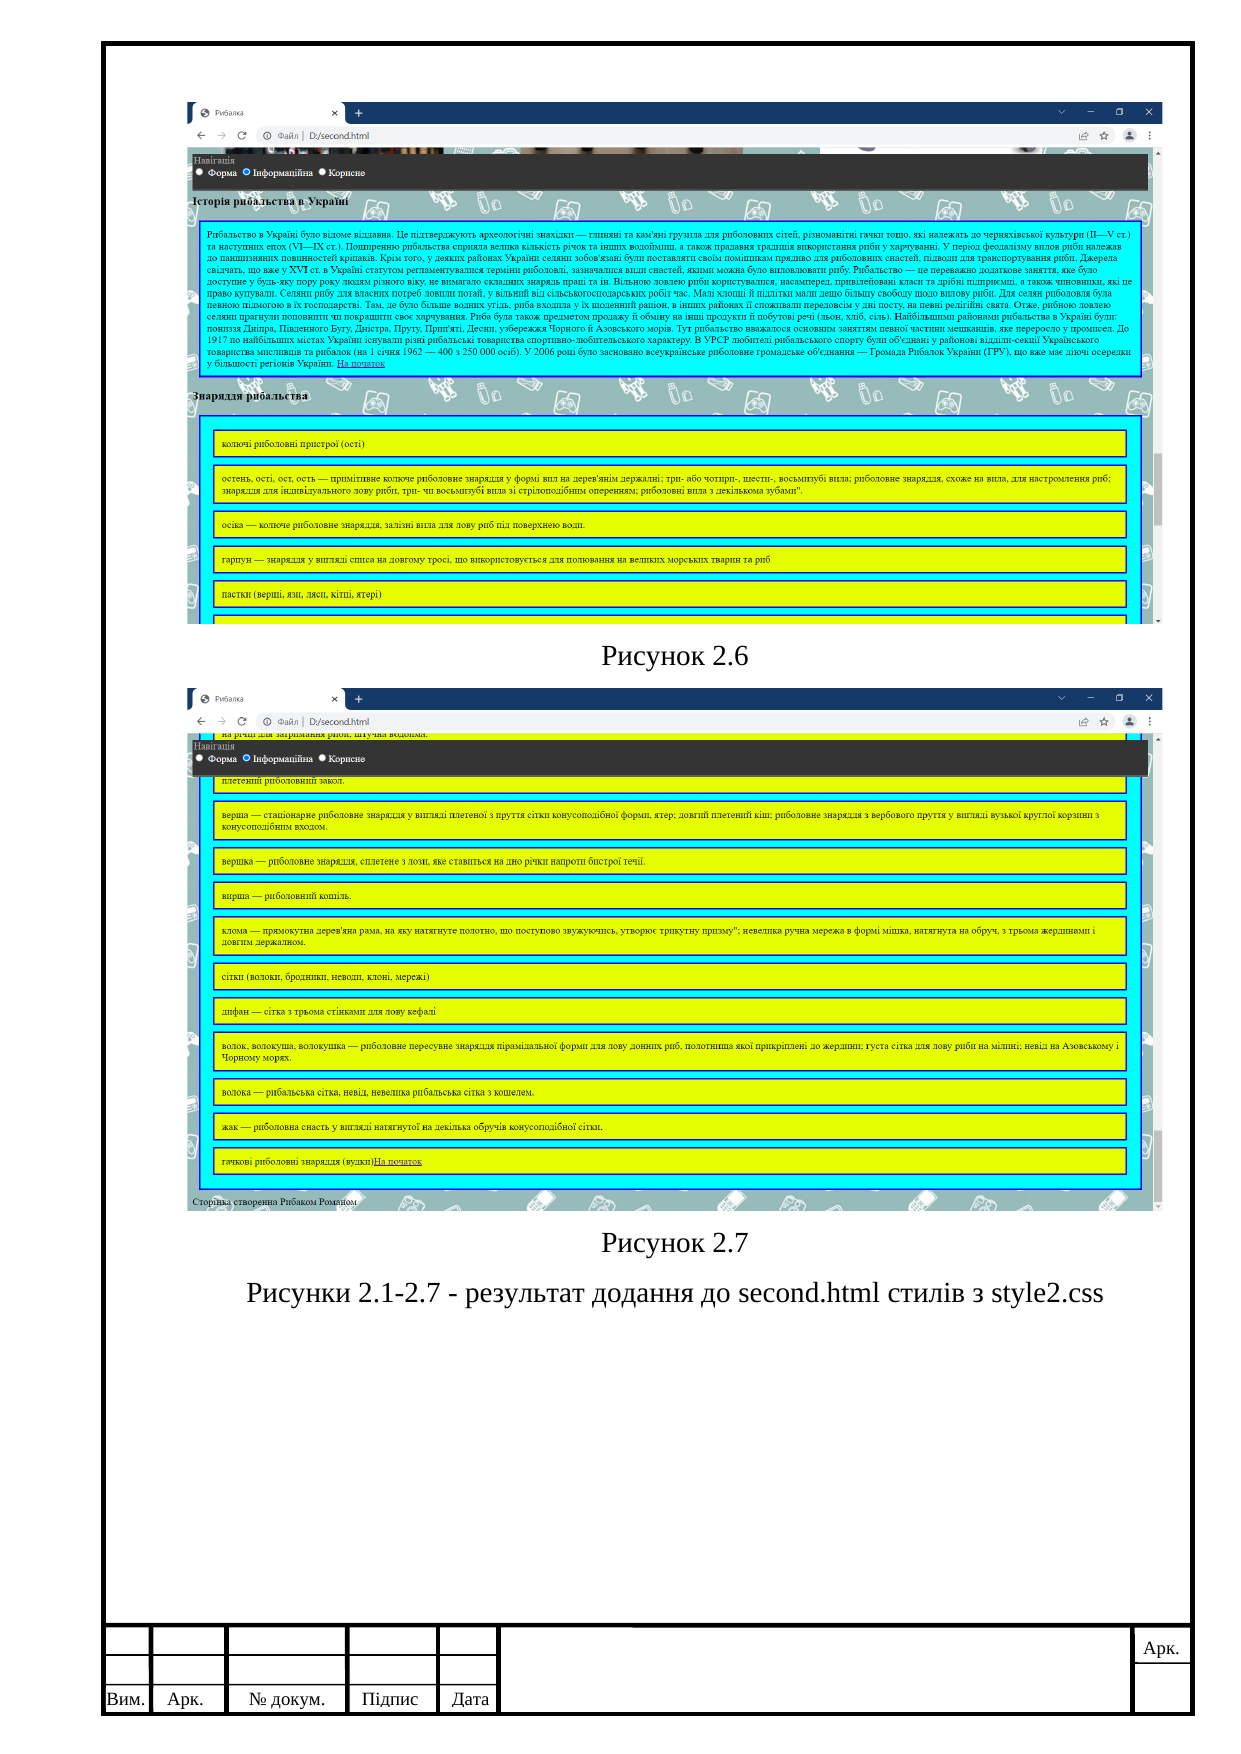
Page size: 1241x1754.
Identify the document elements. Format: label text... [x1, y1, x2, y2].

text Рисунок 2.6 [187, 638, 1162, 671]
text Рисунок 2.7 [187, 1225, 1162, 1258]
text Рисунки 2.1-2.7 - результат додання до second.html стилів з style2.css [187, 1275, 1162, 1309]
